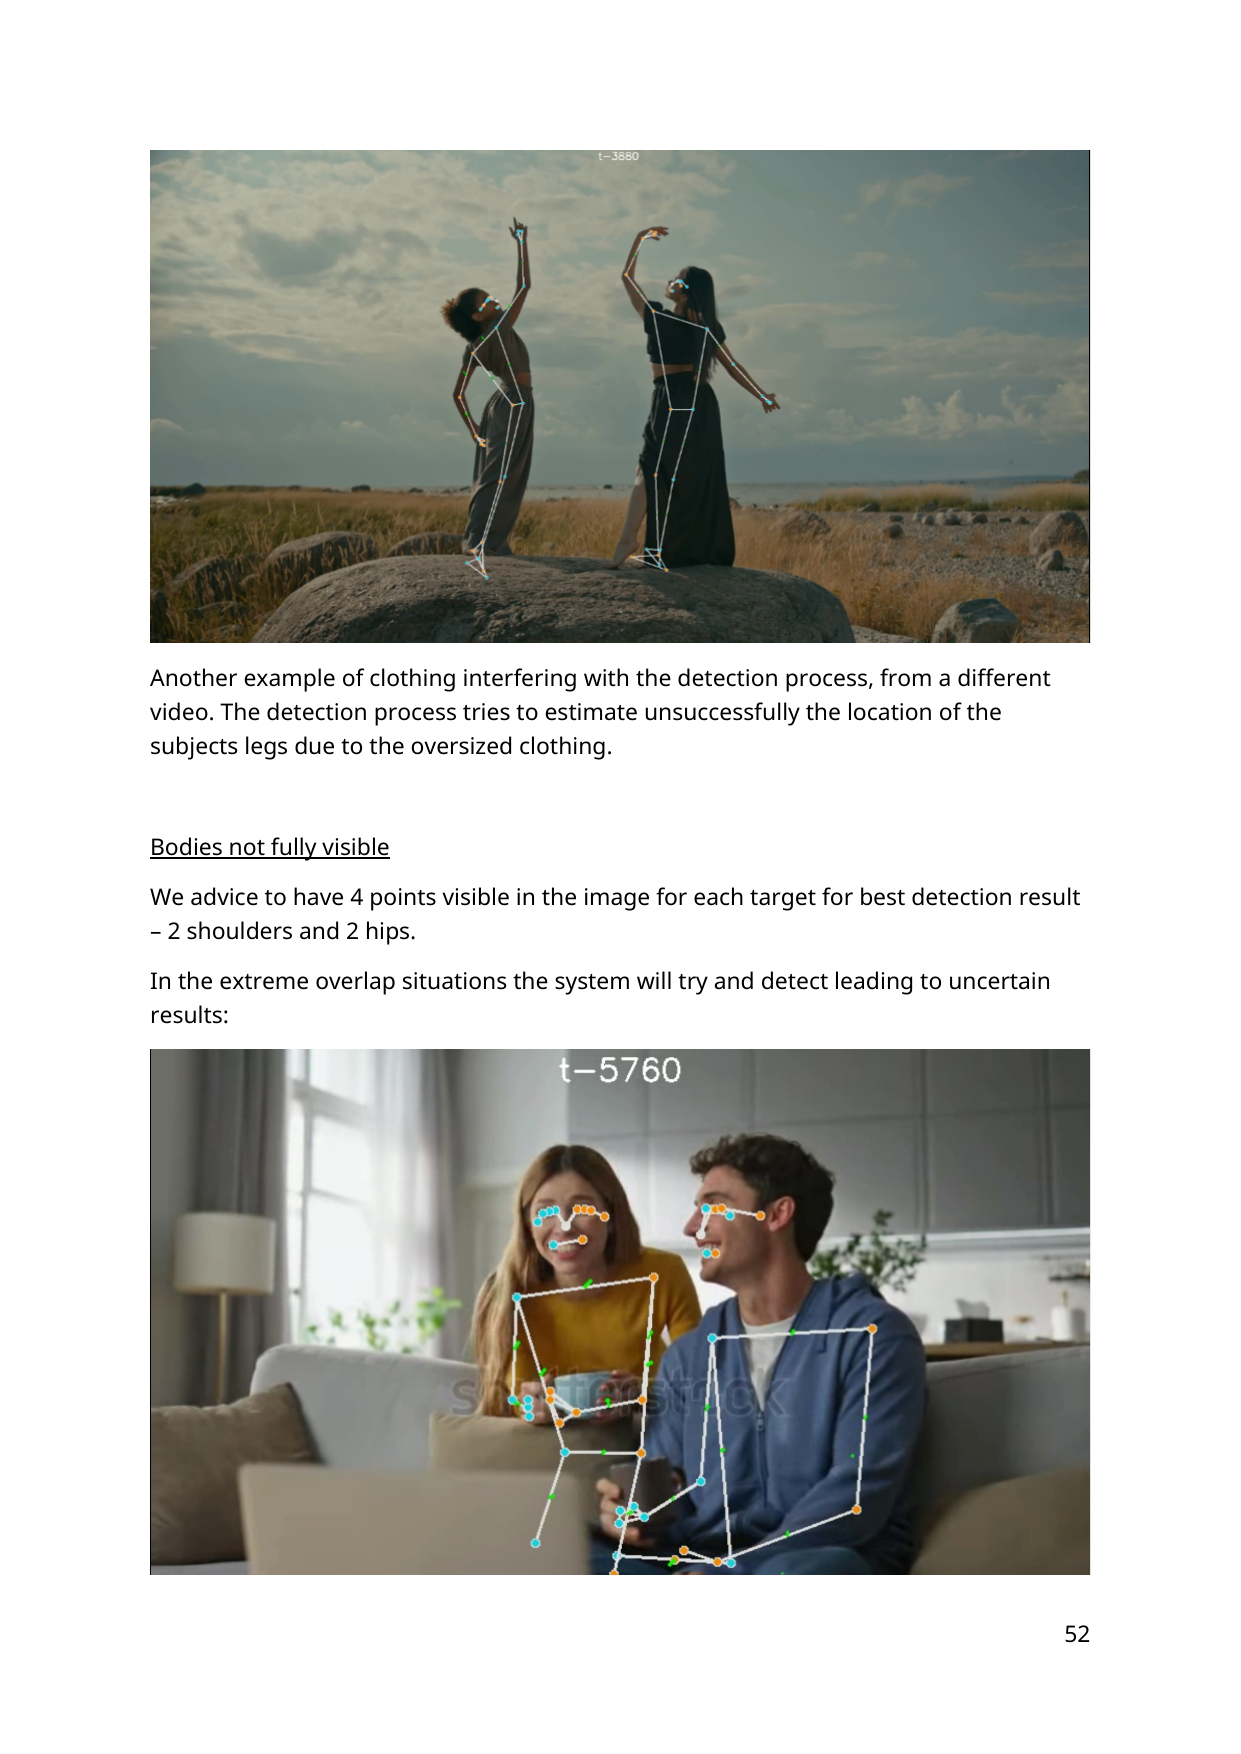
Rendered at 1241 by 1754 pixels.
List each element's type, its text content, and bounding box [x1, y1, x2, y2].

picture [150, 1049, 1091, 1575]
text In the extreme overlap situations the system will try and detect leading to uncertain results: [150, 965, 1090, 1030]
text We advice to have 4 points visible in the image for each target for best detection result – 2 shoulders and 2 hips. [150, 881, 1090, 946]
text Bodies not fully visible [150, 830, 1090, 862]
picture [150, 150, 1091, 643]
text Another example of clothing interfering with the detection process, from a different video. The detection process tries to estimate unsuccessfully the location of the subjects legs due to the oversized clothing. [150, 662, 1090, 761]
